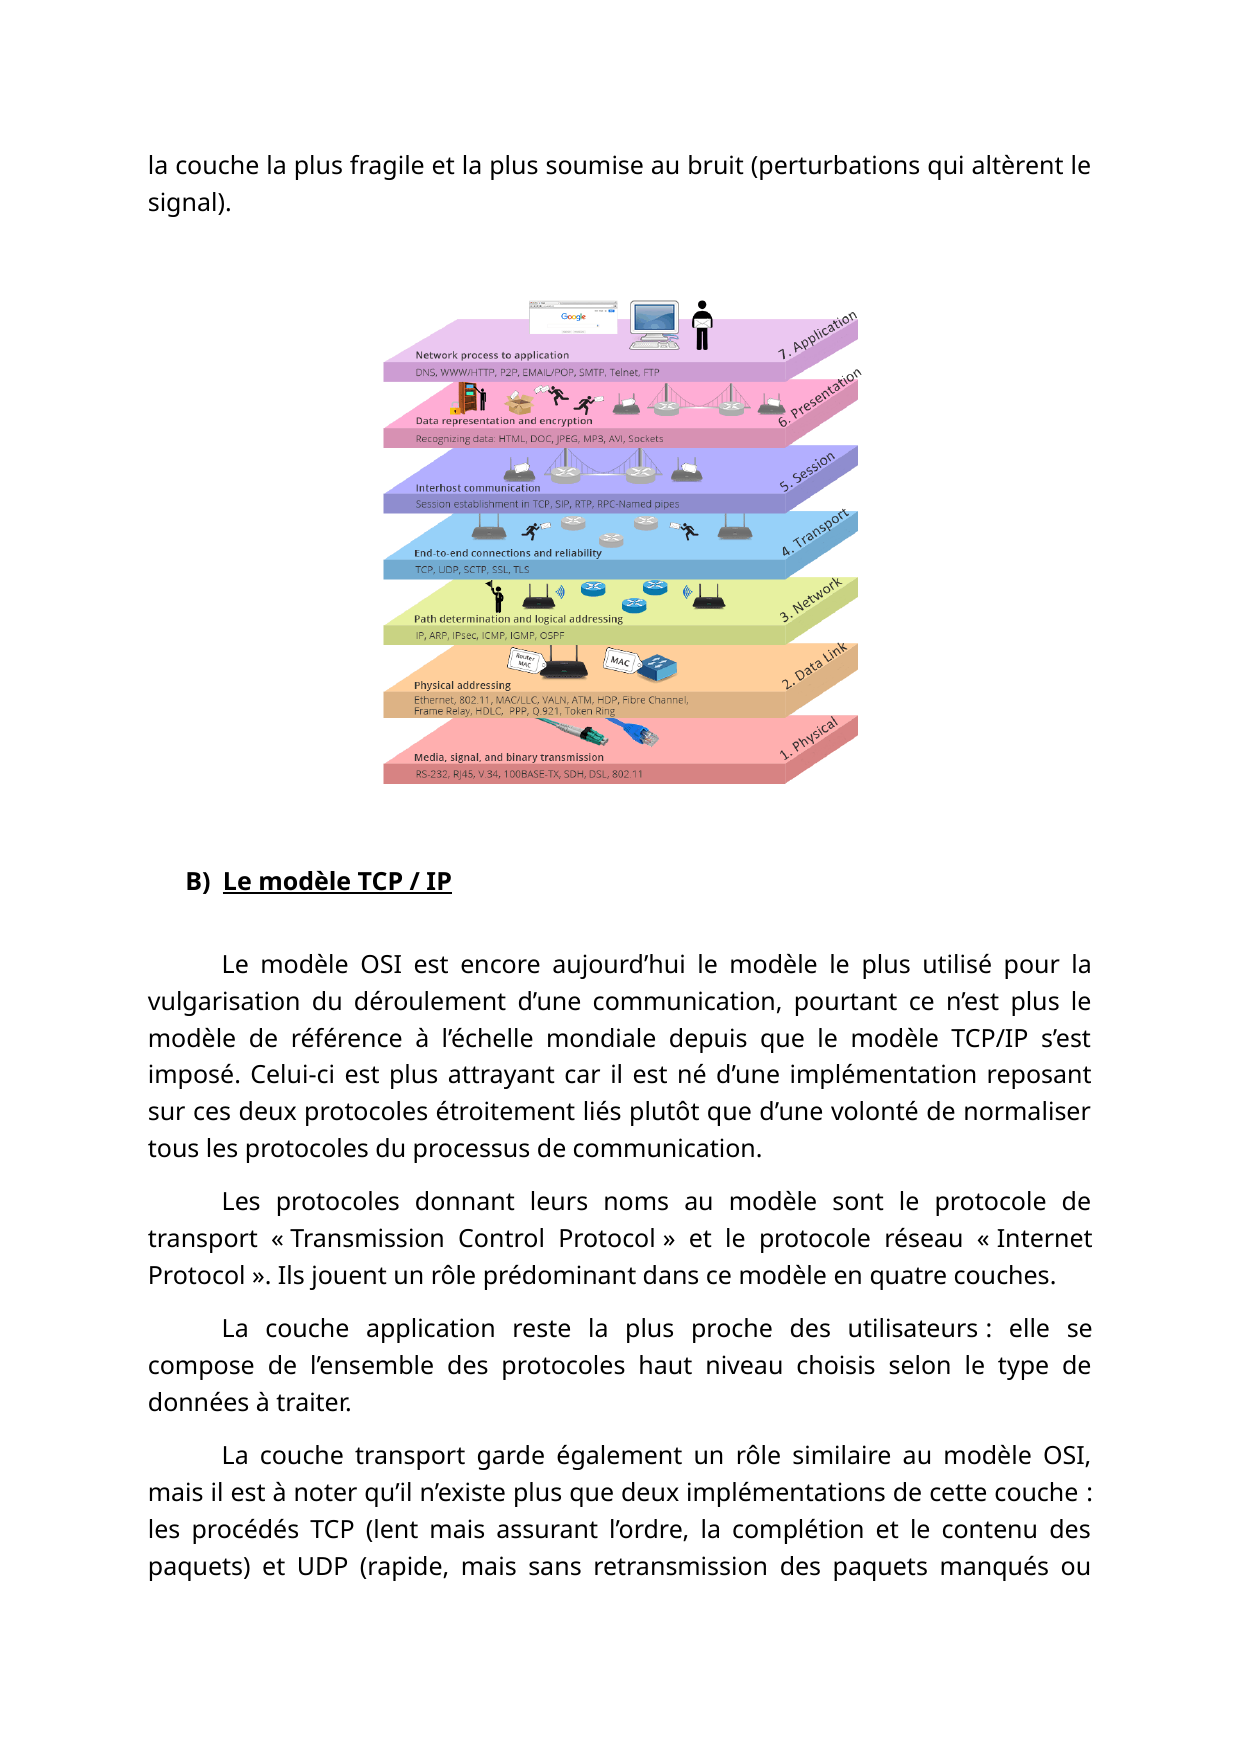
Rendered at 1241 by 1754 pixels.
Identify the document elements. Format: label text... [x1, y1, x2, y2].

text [148, 1438, 1093, 1582]
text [148, 148, 1093, 218]
text Le modèle OSI est encore aujourd’hui le modèle le plus utilisé pour la vulgarisation du déroulement d’une communication, pourtant ce n’est plus le modèle de référence à l’échelle mondiale depuis que le modèle TCP/IP s’est imposé. Celui-ci est plus attrayant car il est né d’une implémentation reposant sur ces deux protocoles étroitement liés plutôt que d’une volonté de normaliser tous les protocoles du processus de communication. [148, 947, 1093, 1165]
text Les protocoles donnant leurs noms au modèle sont le protocole de transport « Transmission Control Protocol » et le protocole réseau « Internet Protocol ». Ils jouent un rôle prédominant dans ce modèle en quatre couches. [148, 1184, 1093, 1292]
picture [374, 291, 867, 791]
text La couche application reste la plus proche des utilisateurs : elle se compose de l’ensemble des protocoles haut niveau choisis selon le type de données à traiter. [148, 1311, 1093, 1419]
subtitle Le modèle TCP / IP [185, 863, 1093, 897]
